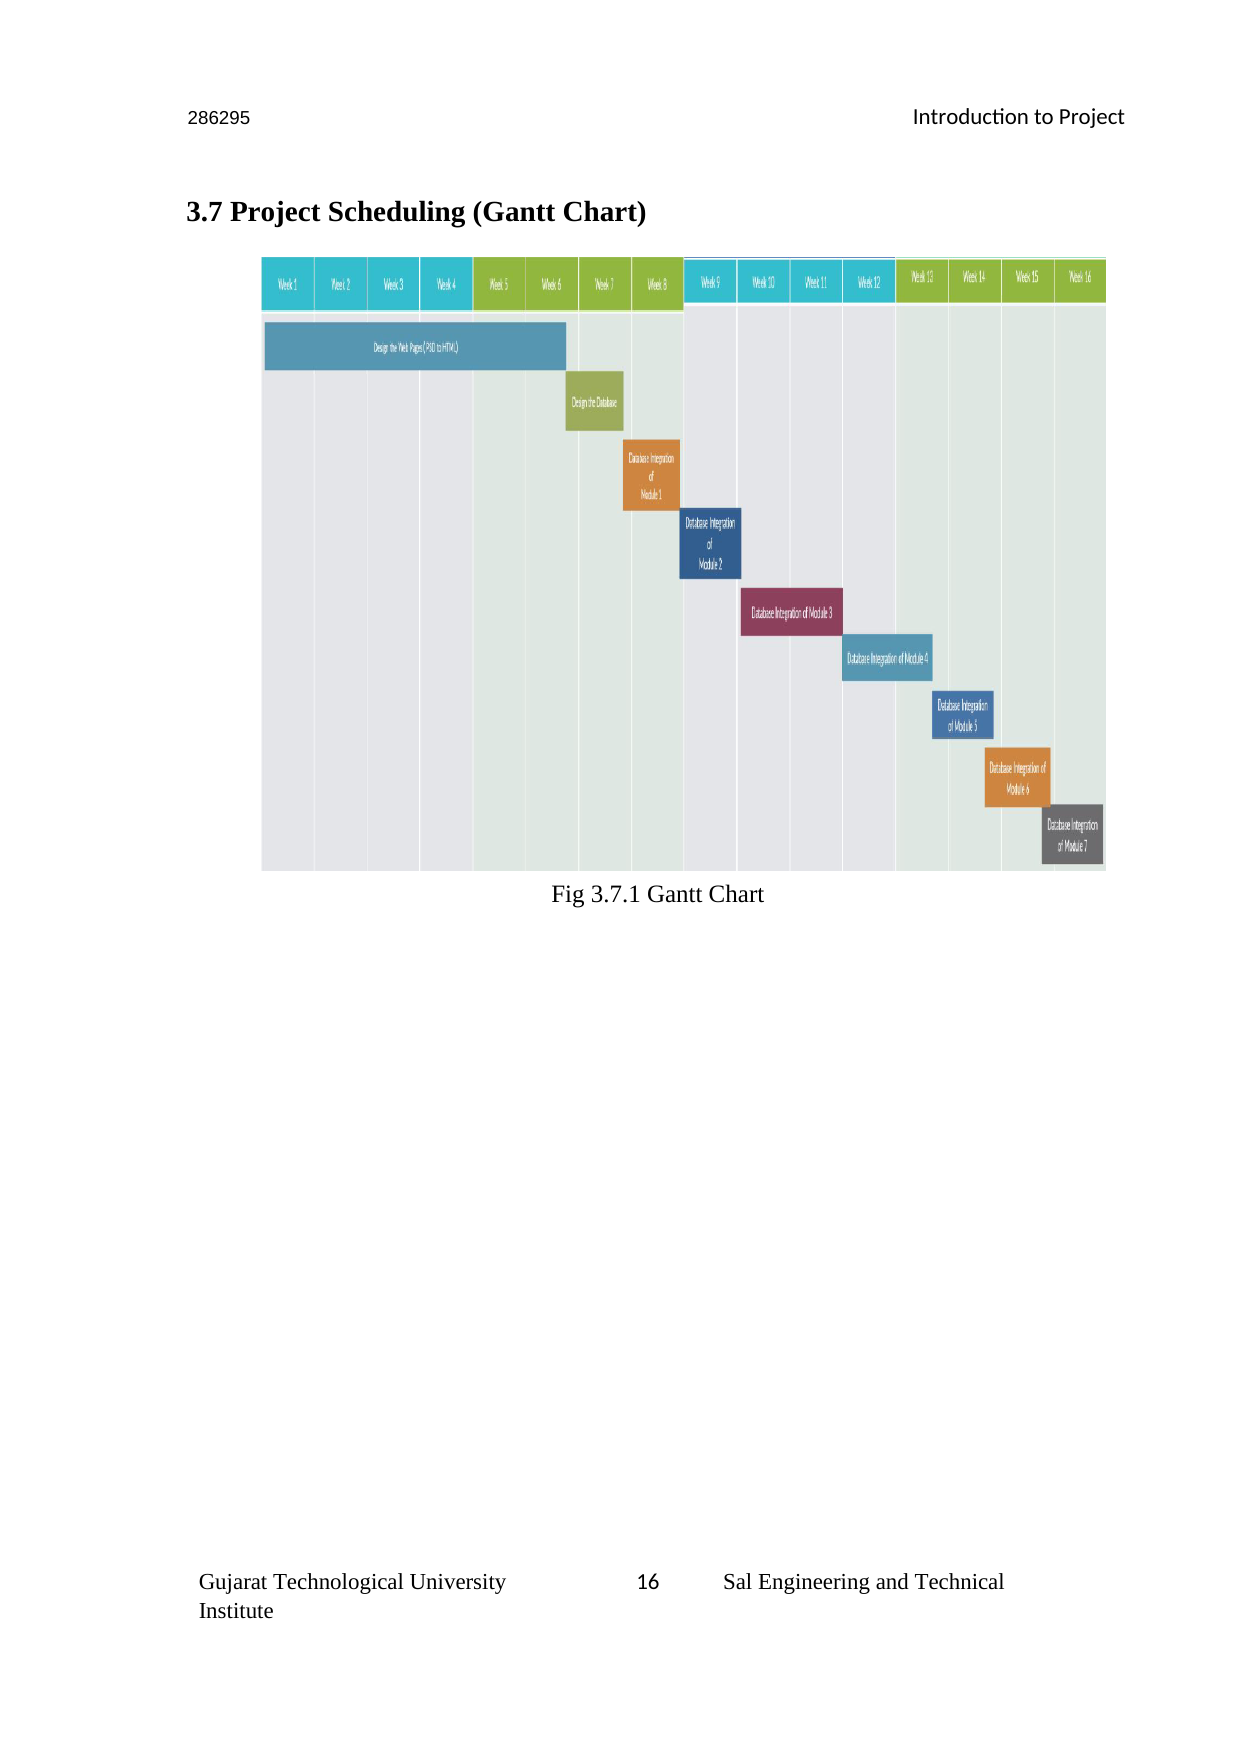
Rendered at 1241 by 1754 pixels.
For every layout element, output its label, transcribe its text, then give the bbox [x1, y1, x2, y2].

picture [261, 257, 1106, 875]
subtitle 3.7 Project Scheduling (Gantt Chart) [186, 194, 1078, 228]
text Fig 3.7.1 Gantt Chart [551, 879, 1078, 908]
